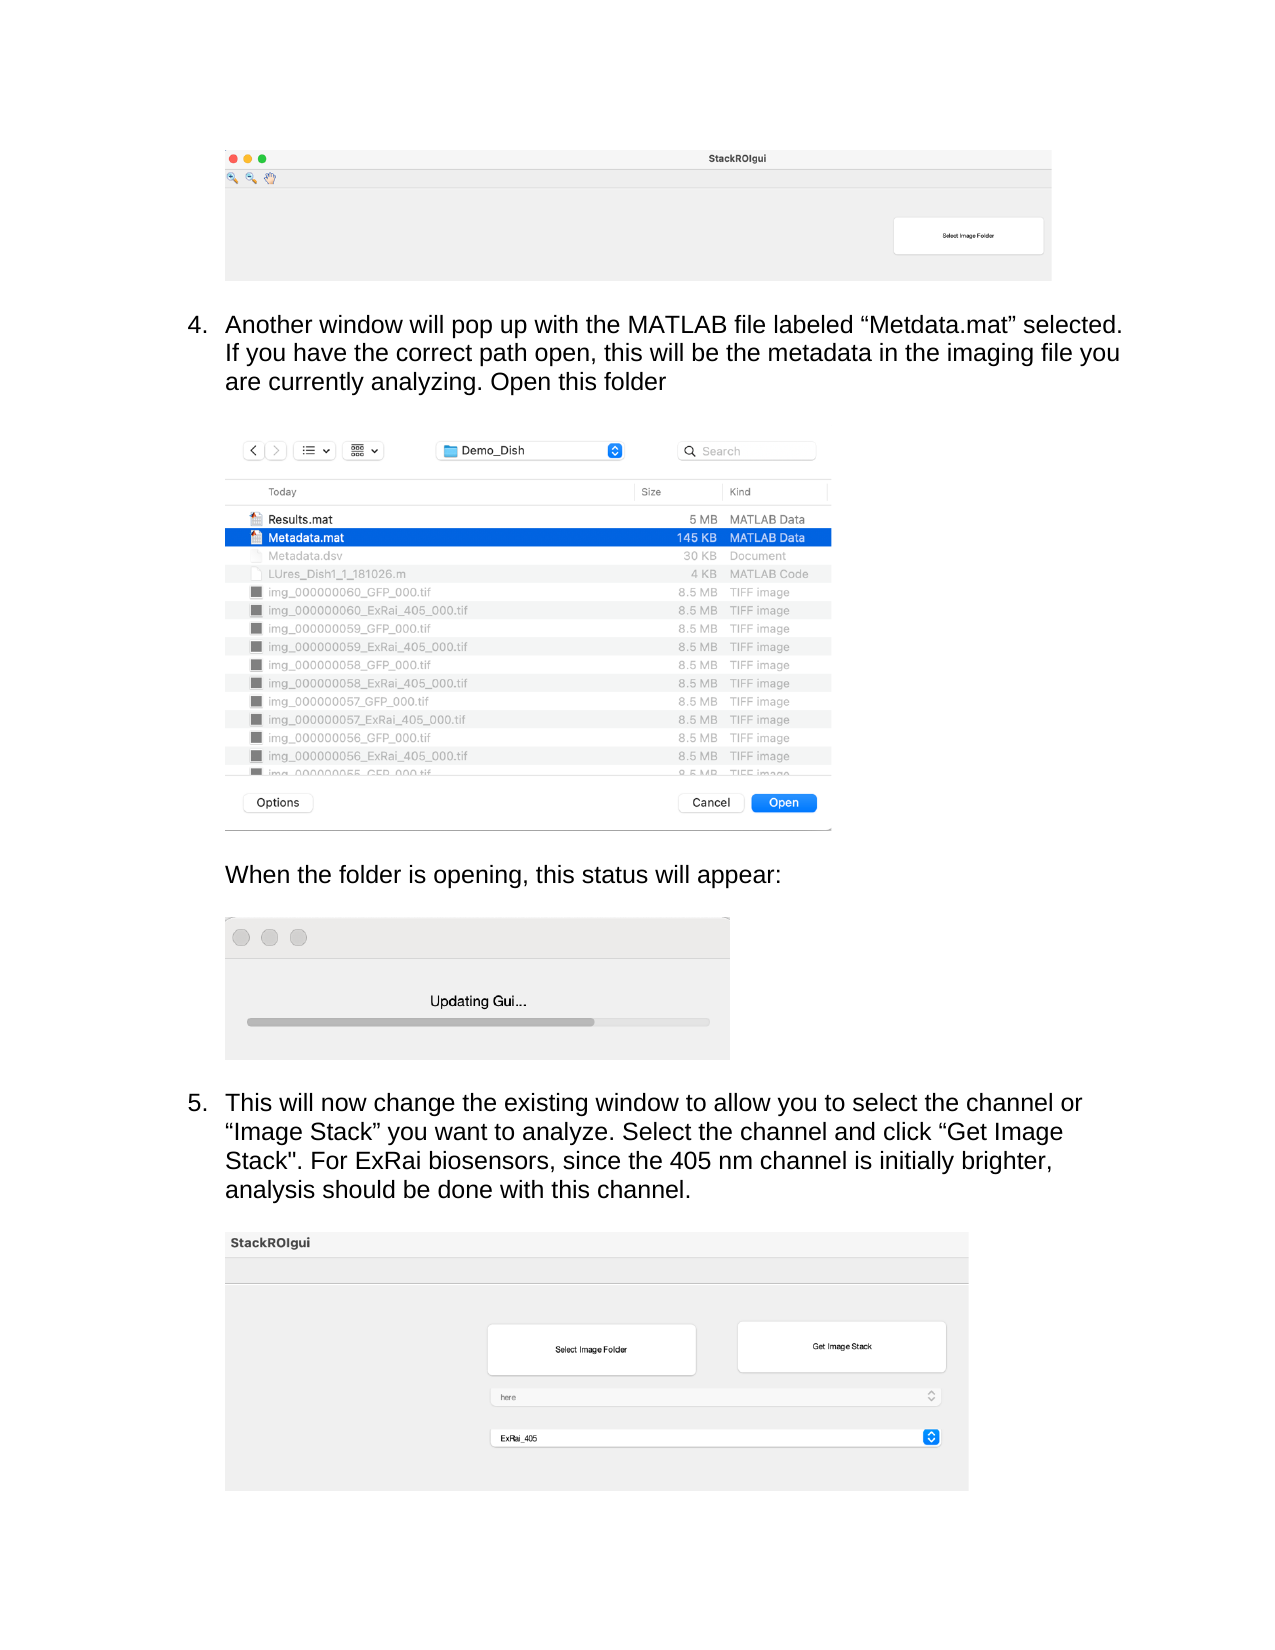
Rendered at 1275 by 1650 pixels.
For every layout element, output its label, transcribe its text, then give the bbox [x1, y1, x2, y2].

text When the folder is opening, this status will appear: [225, 860, 1125, 888]
picture [225, 425, 832, 831]
picture [225, 150, 1052, 281]
picture [225, 917, 730, 1060]
picture [225, 1232, 969, 1491]
list This will now change the existing window to allow you to select the channel or “Image Stack” you want to analyze. Select the channel and click “Get Image Stack". For ExRai biosensors, since the 405 nm channel is initially brighter, analysis should be done with this channel. [187, 1088, 1125, 1203]
list Another window will pop up with the MATLAB file labeled “Metdata.mat” selected. If you have the correct path open, this will be the metadata in the imaging file you are currently analyzing. Open this folder [187, 309, 1125, 396]
